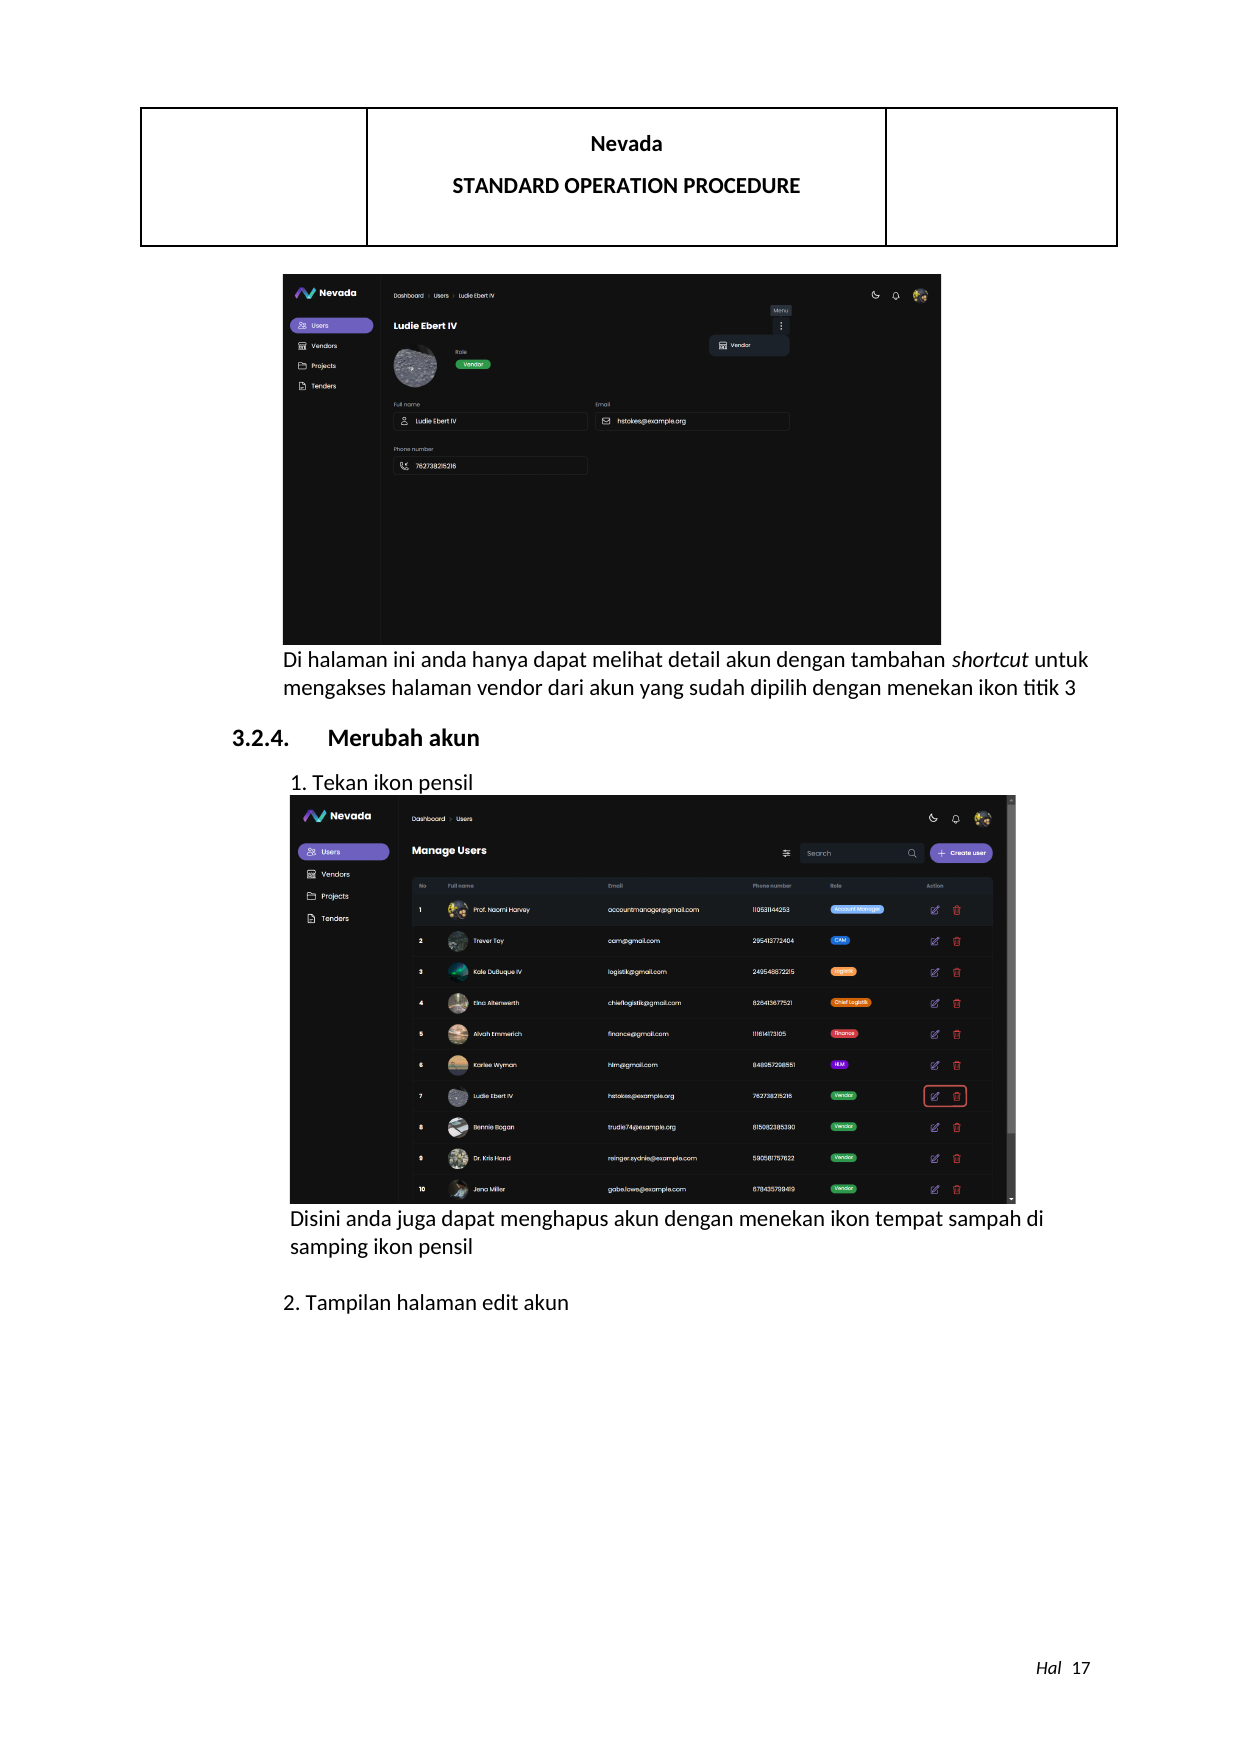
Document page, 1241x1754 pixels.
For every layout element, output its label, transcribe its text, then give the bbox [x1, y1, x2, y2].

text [283, 275, 1090, 701]
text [283, 1288, 1090, 1316]
picture [289, 795, 1016, 1204]
picture [282, 274, 942, 645]
subtitle Merubah akun [290, 722, 1090, 752]
